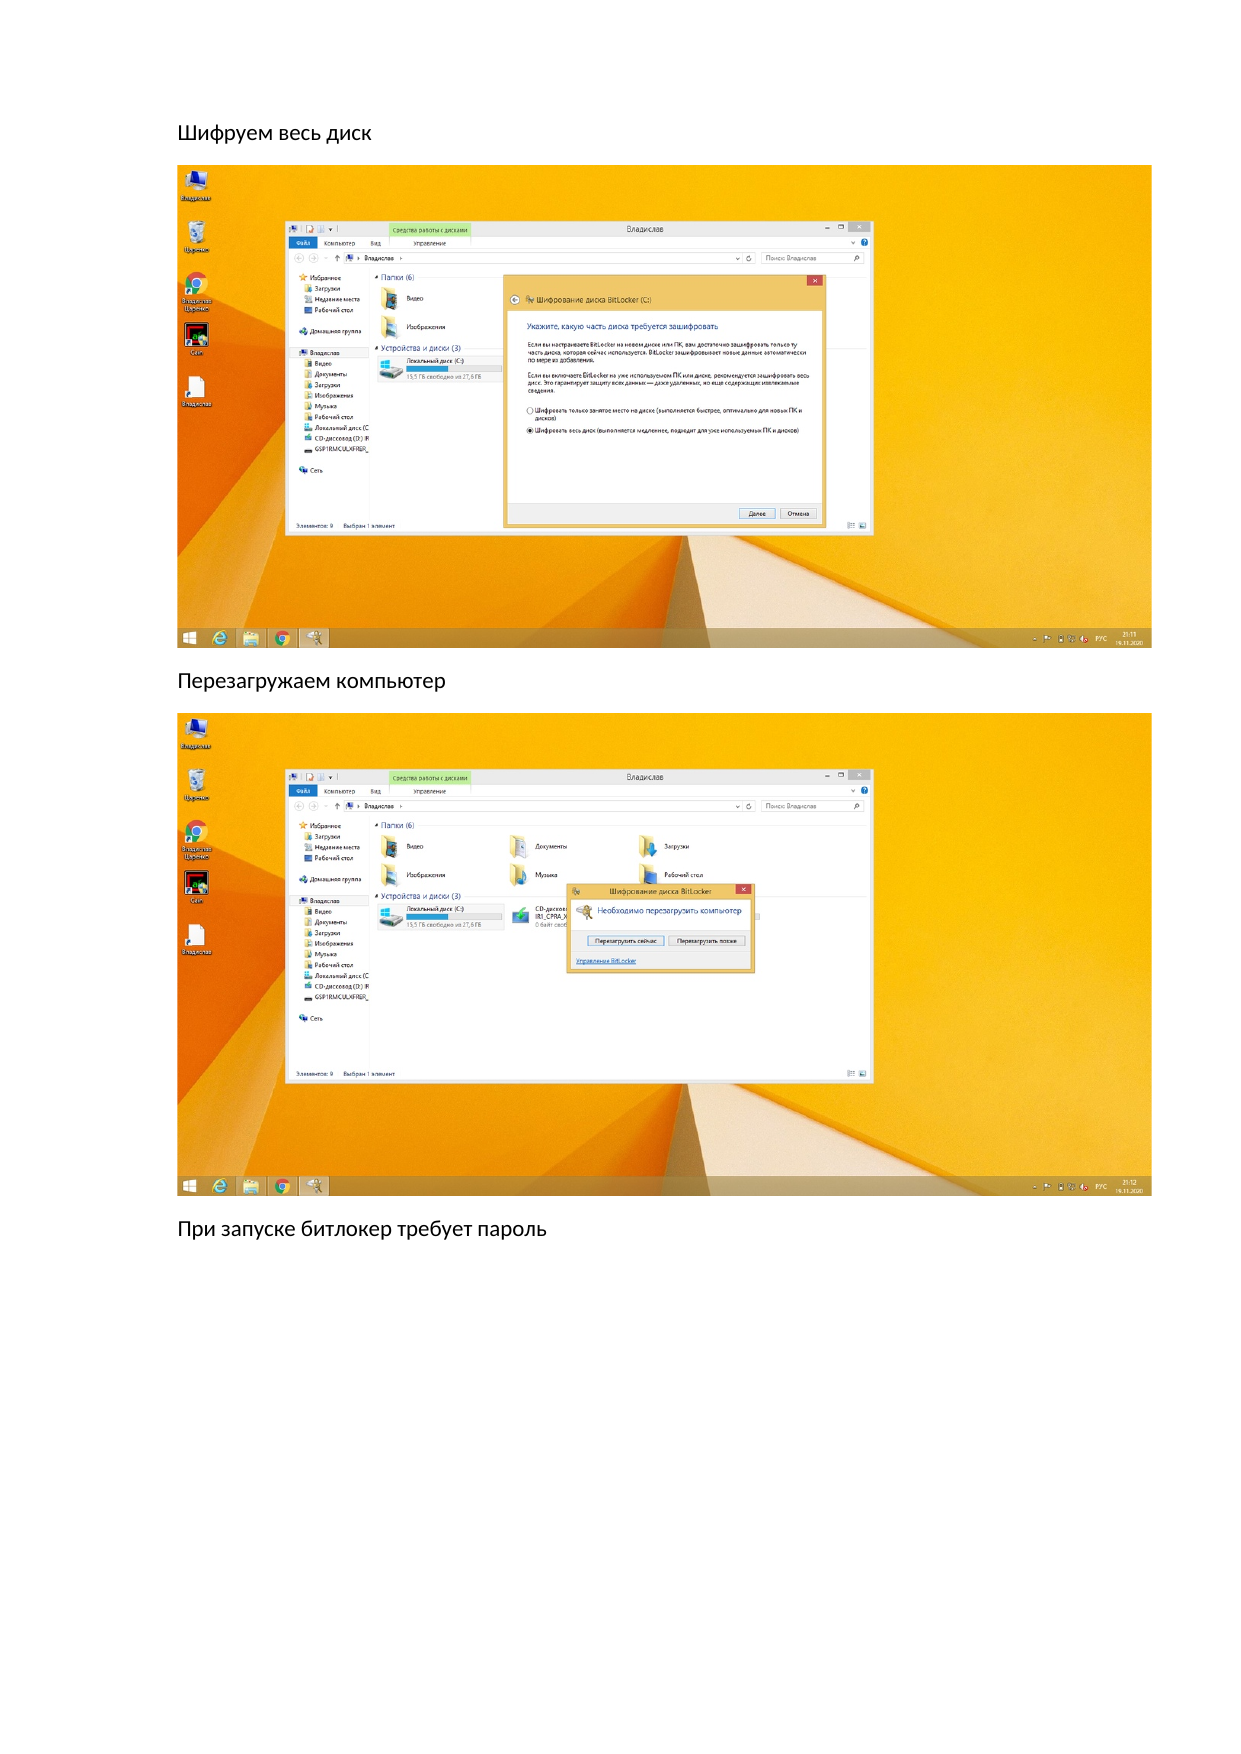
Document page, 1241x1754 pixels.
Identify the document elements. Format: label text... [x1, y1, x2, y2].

text Шифруем весь диск [177, 118, 1152, 146]
text При запуске битлокер требует пароль [177, 1214, 1152, 1242]
picture [177, 713, 1152, 1196]
picture [177, 165, 1152, 648]
text Перезагружаем компьютер [177, 666, 1152, 694]
